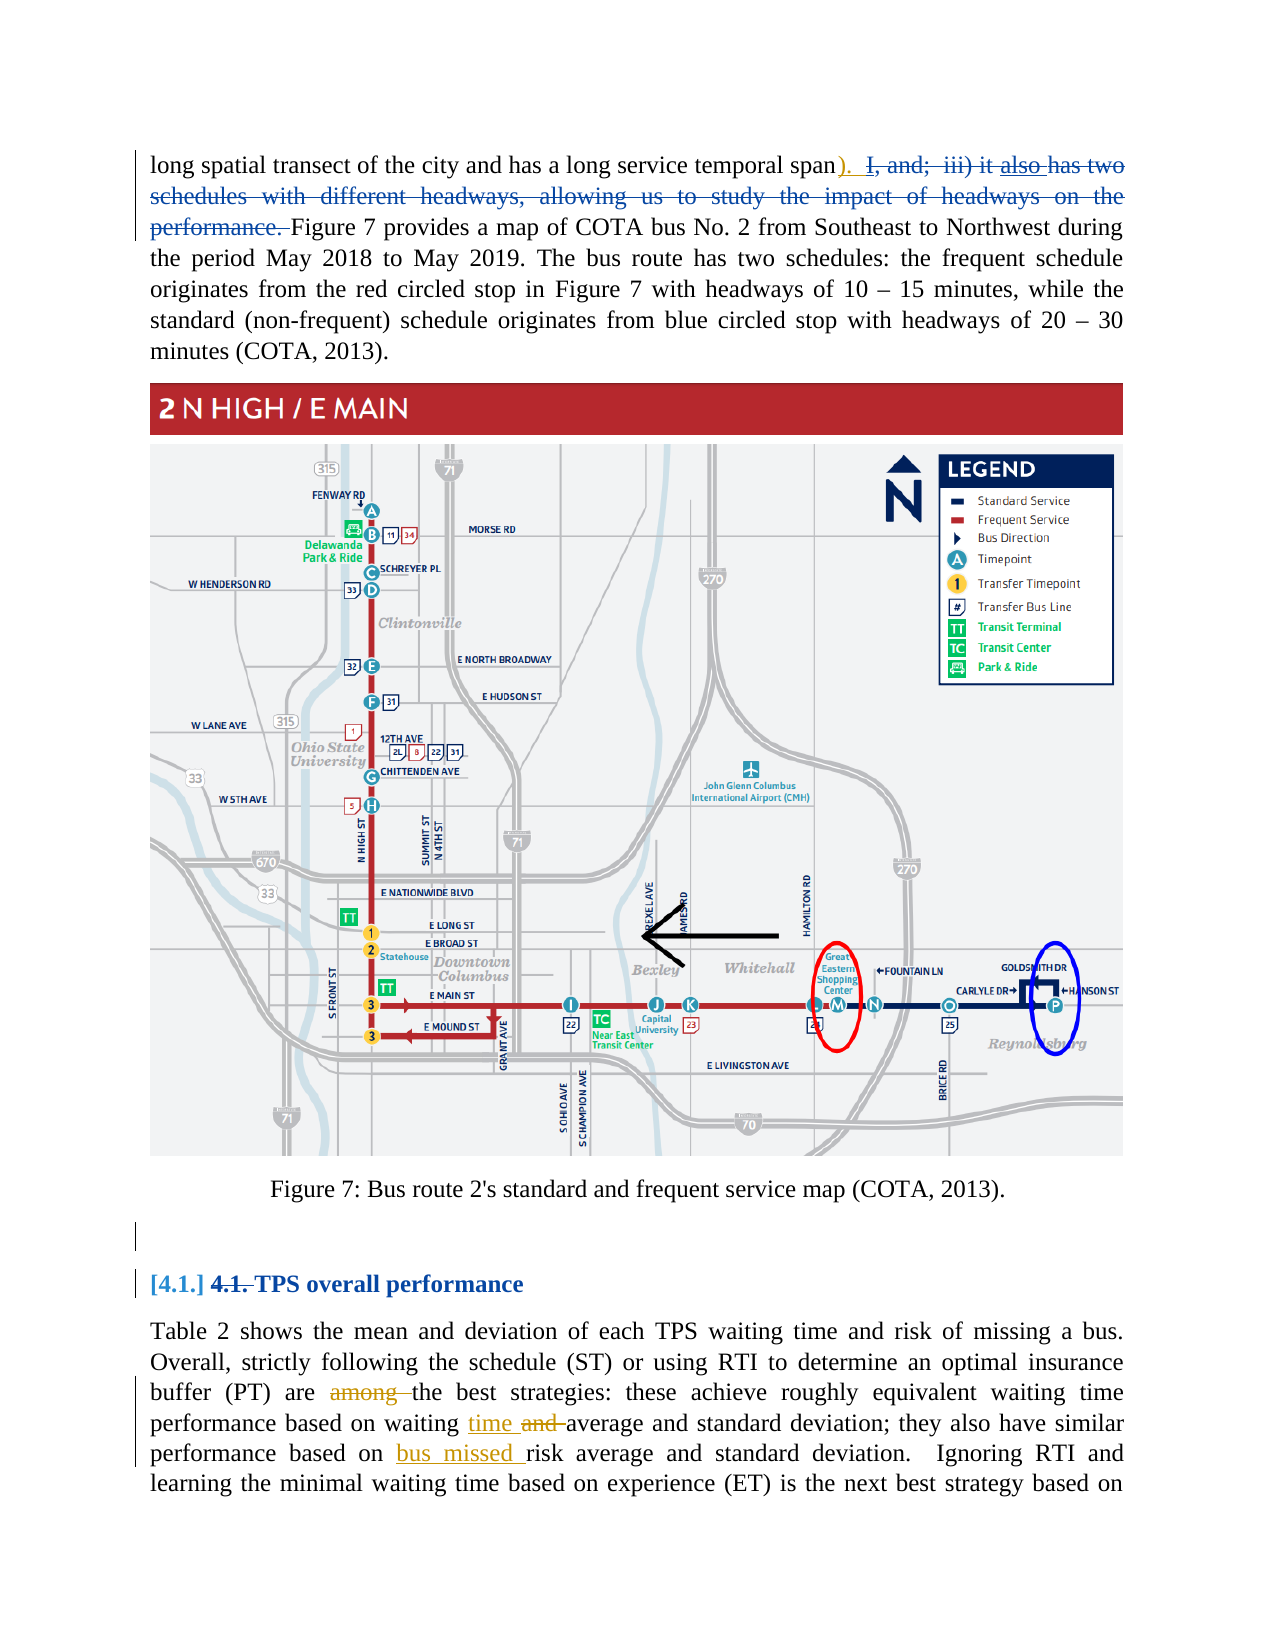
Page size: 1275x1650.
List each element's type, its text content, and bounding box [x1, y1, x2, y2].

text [150, 150, 1125, 197]
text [150, 1316, 1125, 1497]
list TPS overall performance [150, 1269, 1125, 1298]
picture [150, 383, 1123, 1157]
